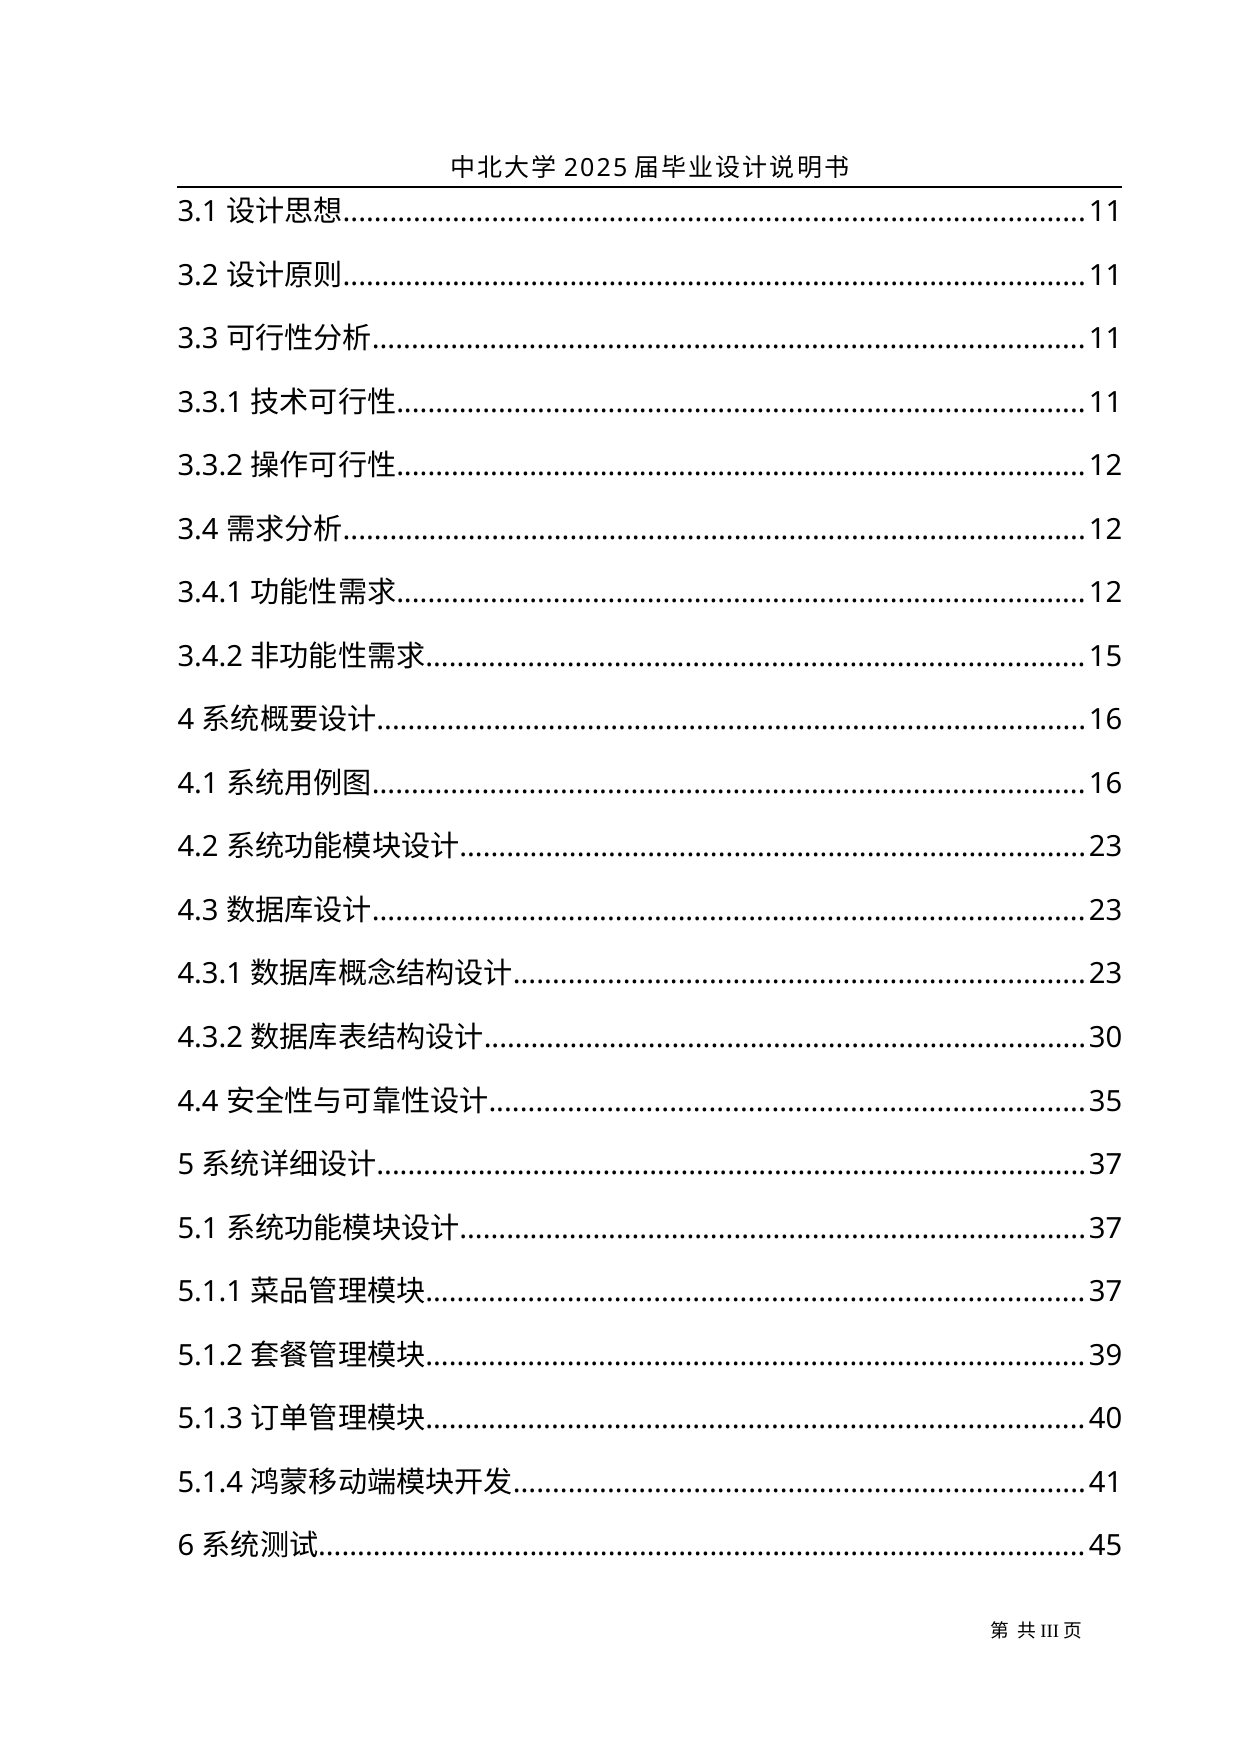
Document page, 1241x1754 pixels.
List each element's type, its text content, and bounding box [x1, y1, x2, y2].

text 3.3 可行性分析 11 [177, 315, 1122, 357]
text 4.3.1 数据库概念结构设计 23 [177, 950, 1122, 992]
text 4.3 数据库设计 23 [177, 887, 1122, 929]
text 4 系统概要设计 16 [177, 696, 1122, 738]
text 3.4.1 功能性需求 12 [177, 569, 1122, 611]
text 5.1.4 鸿蒙移动端模块开发 41 [177, 1458, 1122, 1501]
text 3.1 设计思想 11 [177, 188, 1122, 230]
text 3.2 设计原则 11 [177, 251, 1122, 293]
text 5.1.2 套餐管理模块 39 [177, 1331, 1122, 1374]
text 5 系统详细设计 37 [177, 1141, 1122, 1183]
text 3.3.2 操作可行性 12 [177, 442, 1122, 484]
text 4.3.2 数据库表结构设计 30 [177, 1014, 1122, 1056]
text 3.4 需求分析 12 [177, 505, 1122, 548]
text 5.1.3 订单管理模块 40 [177, 1395, 1122, 1437]
text 6 系统测试 45 [177, 1522, 1122, 1564]
text 5.1.1 菜品管理模块 37 [177, 1268, 1122, 1310]
text 5.1 系统功能模块设计 37 [177, 1204, 1122, 1247]
text 3.4.2 非功能性需求 15 [177, 632, 1122, 675]
text 3.3.1 技术可行性 11 [177, 378, 1122, 421]
text 4.1 系统用例图 16 [177, 759, 1122, 802]
text 4.4 安全性与可靠性设计 35 [177, 1077, 1122, 1119]
text 4.2 系统功能模块设计 23 [177, 823, 1122, 865]
